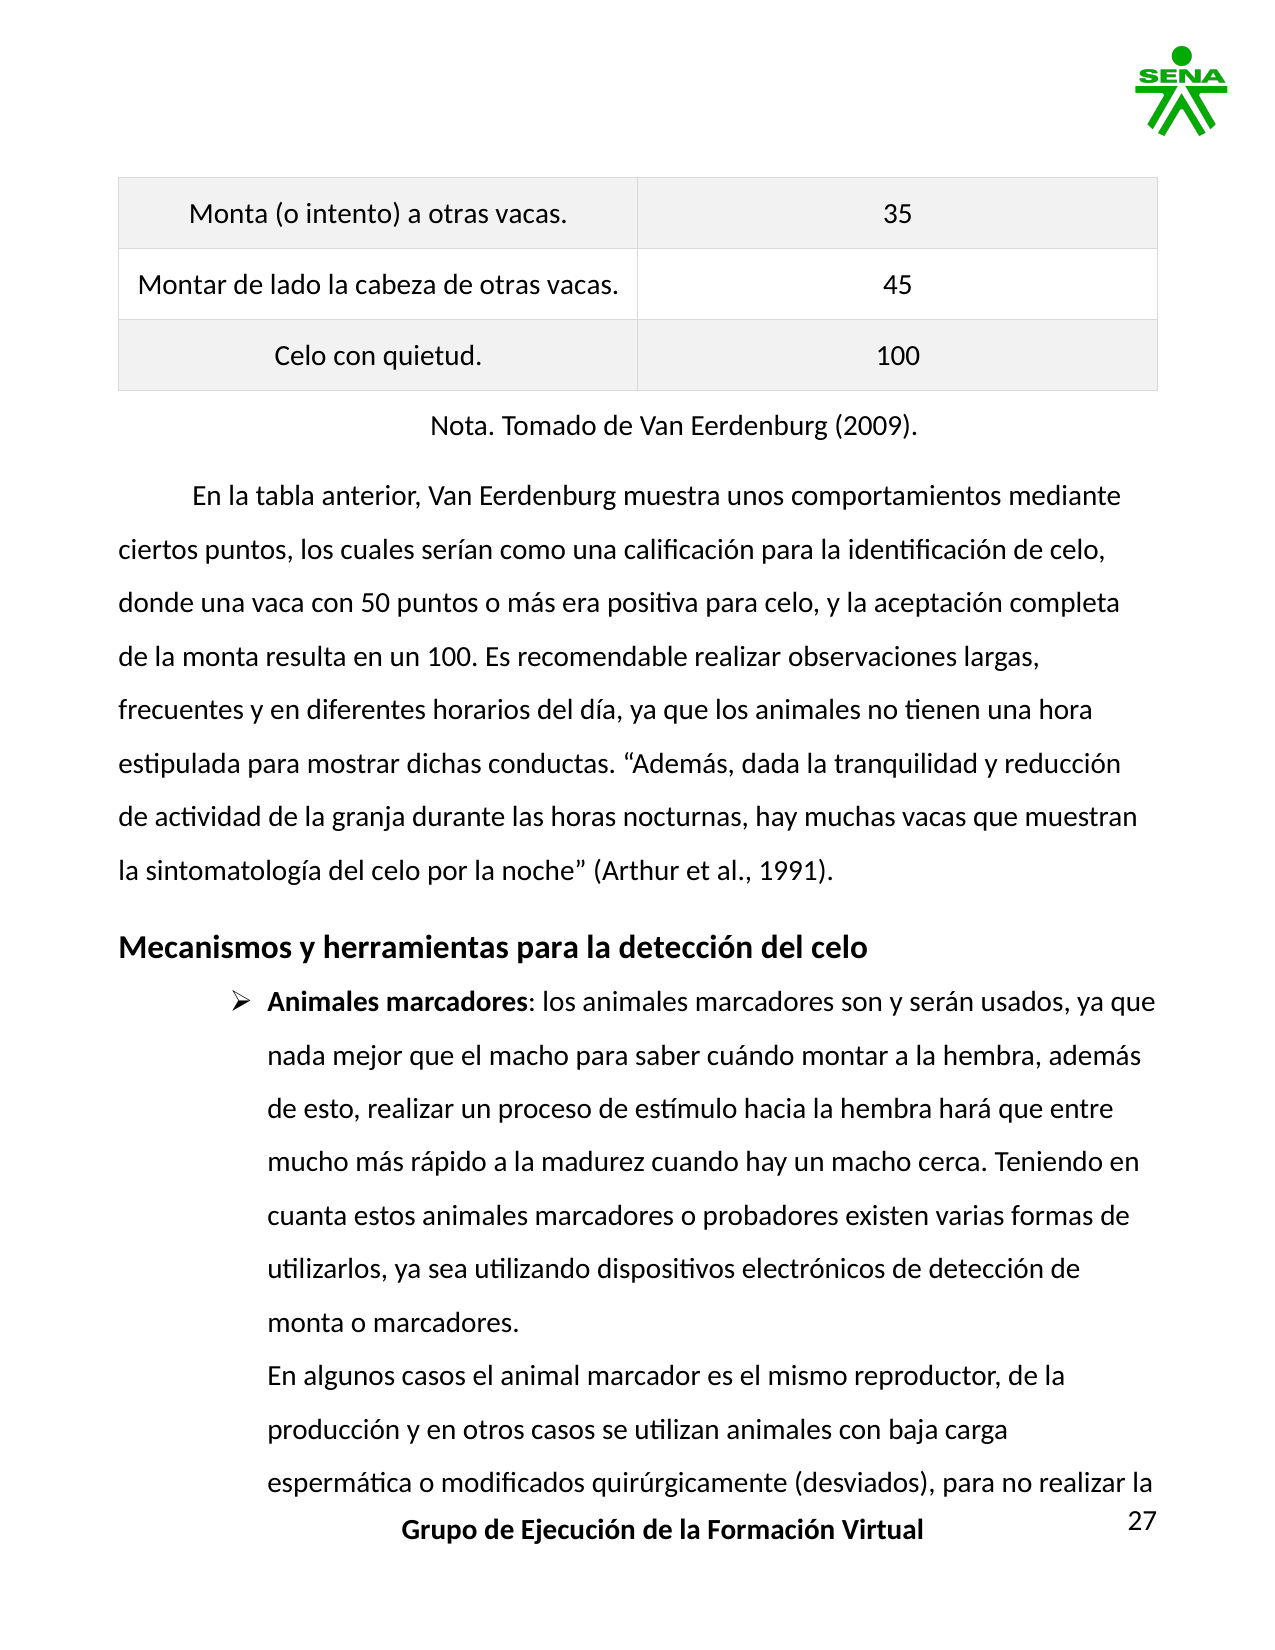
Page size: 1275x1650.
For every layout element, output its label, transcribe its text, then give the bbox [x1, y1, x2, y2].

subtitle Mecanismos y herramientas para la detección del celo [118, 926, 1157, 967]
text En la tabla anterior, Van Eerdenburg muestra unos comportamientos mediante ciertos puntos, los cuales serían como una calificación para la identificación de celo, donde una vaca con 50 puntos o más era positiva para celo, y la aceptación completa de la monta resulta en un 100. Es recomendable realizar observaciones largas, frecuentes y en diferentes horarios del día, ya que los animales no tienen una hora estipulada para mostrar dichas conductas. “Además, dada la tranquilidad y reducción de actividad de la granja durante las horas nocturnas, hay muchas vacas que muestran la sintomatología del celo por la noche” (Arthur et al., 1991). [118, 477, 1157, 887]
table_cell 35 [638, 178, 1157, 248]
table_cell Montar de lado la cabeza de otras vacas. [119, 249, 637, 319]
picture [1135, 46, 1228, 136]
table_cell Monta (o intento) a otras vacas. [119, 178, 637, 248]
text Nota. Tomado de Van Eerdenburg (2009). [118, 407, 1157, 443]
list Animales marcadores: los animales marcadores son y serán usados, ya que nada mejor que el macho para saber cuándo montar a la hembra, además de esto, realizar un proceso de estímulo hacia la hembra hará que entre mucho más rápido a la madurez cuando hay un macho cerca. Teniendo en cuanta estos animales marcadores o probadores existen varias formas de utilizarlos, ya sea utilizando dispositivos electrónicos de detección de monta o marcadores. [229, 983, 1157, 1339]
table_cell Celo con quietud. [119, 320, 637, 390]
table_cell 45 [638, 249, 1157, 319]
table_cell 100 [638, 320, 1157, 390]
